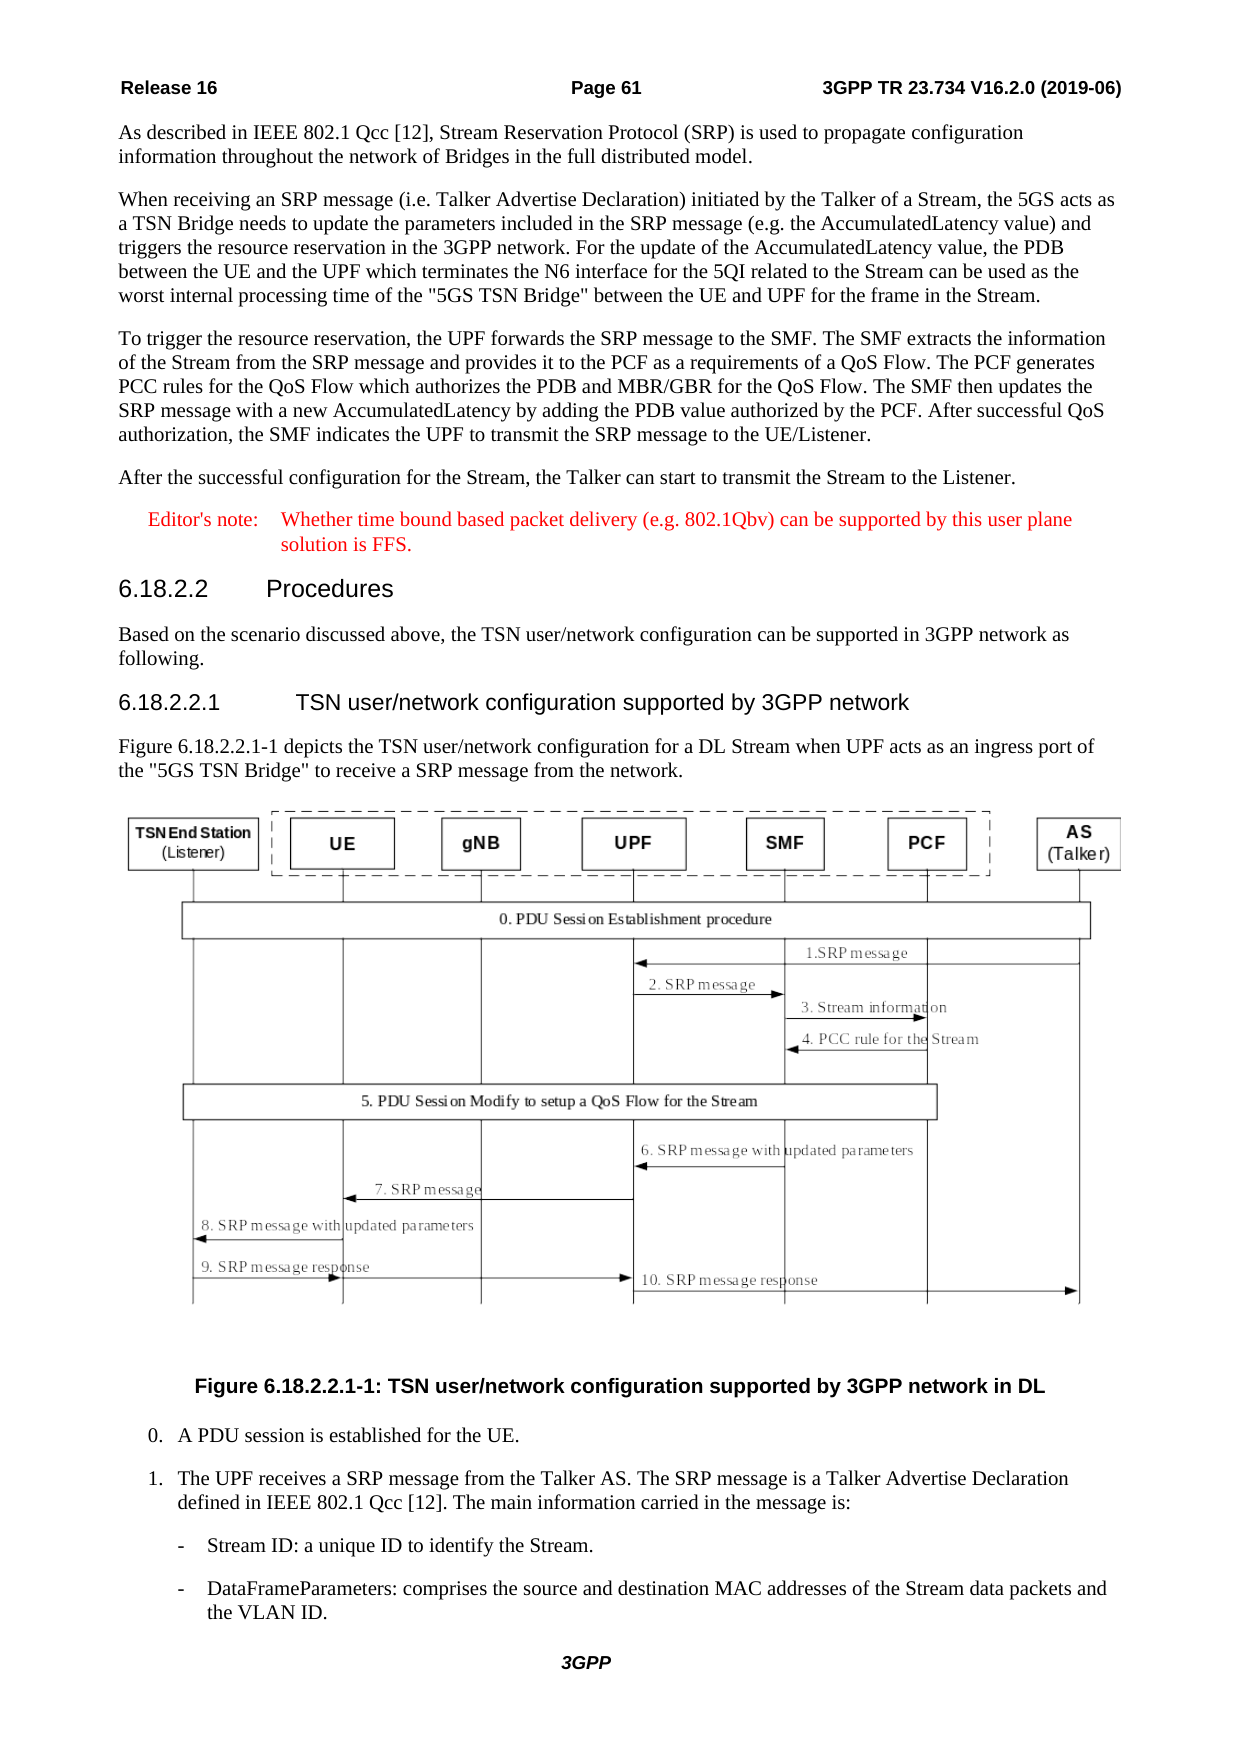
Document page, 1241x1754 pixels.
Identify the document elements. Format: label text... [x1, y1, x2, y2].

text - Stream ID: a unique ID to identify the Stream. [177, 1533, 1122, 1557]
text As described in IEEE 802.1 Qcc [12], Stream Reservation Protocol (SRP) is used to propagate configuration information throughout the network of Bridges in the full distributed model. [118, 119, 1122, 168]
text - DataFrameParameters: comprises the source and destination MAC addresses of the Stream data packets and the VLAN ID. [177, 1576, 1122, 1624]
text Figure 6.18.2.2.1-1 depicts the TSN user/network configuration for a DL Stream when UPF acts as an ingress port of the "5GS TSN Bridge" to receive a SRP message from the network. [118, 734, 1122, 782]
text Editor's note: Whether time bound based packet delivery (e.g. 802.1Qbv) can be supported by this user plane solution is FFS. [148, 507, 1122, 556]
subtitle 6.18.2.2 Procedures [118, 574, 1122, 603]
text Figure 6.18.2.2.1-1: TSN user/network configuration supported by 3GPP network in DL [118, 1374, 1122, 1398]
text After the successful configuration for the Stream, the Talker can start to transmit the Stream to the Listener. [118, 464, 1122, 489]
text 0. A PDU session is established for the UE. [148, 1423, 1122, 1447]
text 1. The UPF receives a SRP message from the Talker AS. The SRP message is a Talker Advertise Declaration defined in IEEE 802.1 Qcc [12]. The main information carried in the message is: [148, 1466, 1122, 1514]
text To trigger the resource reservation, the UPF forwards the SRP message to the SMF. The SMF extracts the information of the Stream from the SRP message and provides it to the PCF as a requirements of a QoS Flow. The PCF generates PCC rules for the QoS Flow which authorizes the PDB and MBR/GBR for the QoS Flow. The SMF then updates the SRP message with a new AccumulatedLatency by adding the PDB value authorized by the PCF. After successful QoS authorization, the SMF indicates the UPF to transmit the SRP message to the UE/Listener. [118, 326, 1122, 446]
text When receiving an SRP message (i.e. Talker Advertise Declaration) initiated by the Talker of a Stream, the 5GS acts as a TSN Bridge needs to update the parameters included in the SRP message (e.g. the AccumulatedLatency value) and triggers the resource reservation in the 3GPP network. For the update of the AccumulatedLatency value, the PDB between the UE and the UPF which terminates the N6 interface for the 5QI related to the Stream can be used as the worst internal processing time of the "5GS TSN Bridge" between the UE and UPF for the frame in the Stream. [118, 186, 1122, 307]
subtitle 6.18.2.2.1 TSN user/network configuration supported by 3GPP network [118, 689, 1122, 715]
text Based on the scenario discussed above, the TSN user/network configuration can be supported in 3GPP network as following. [118, 622, 1122, 670]
